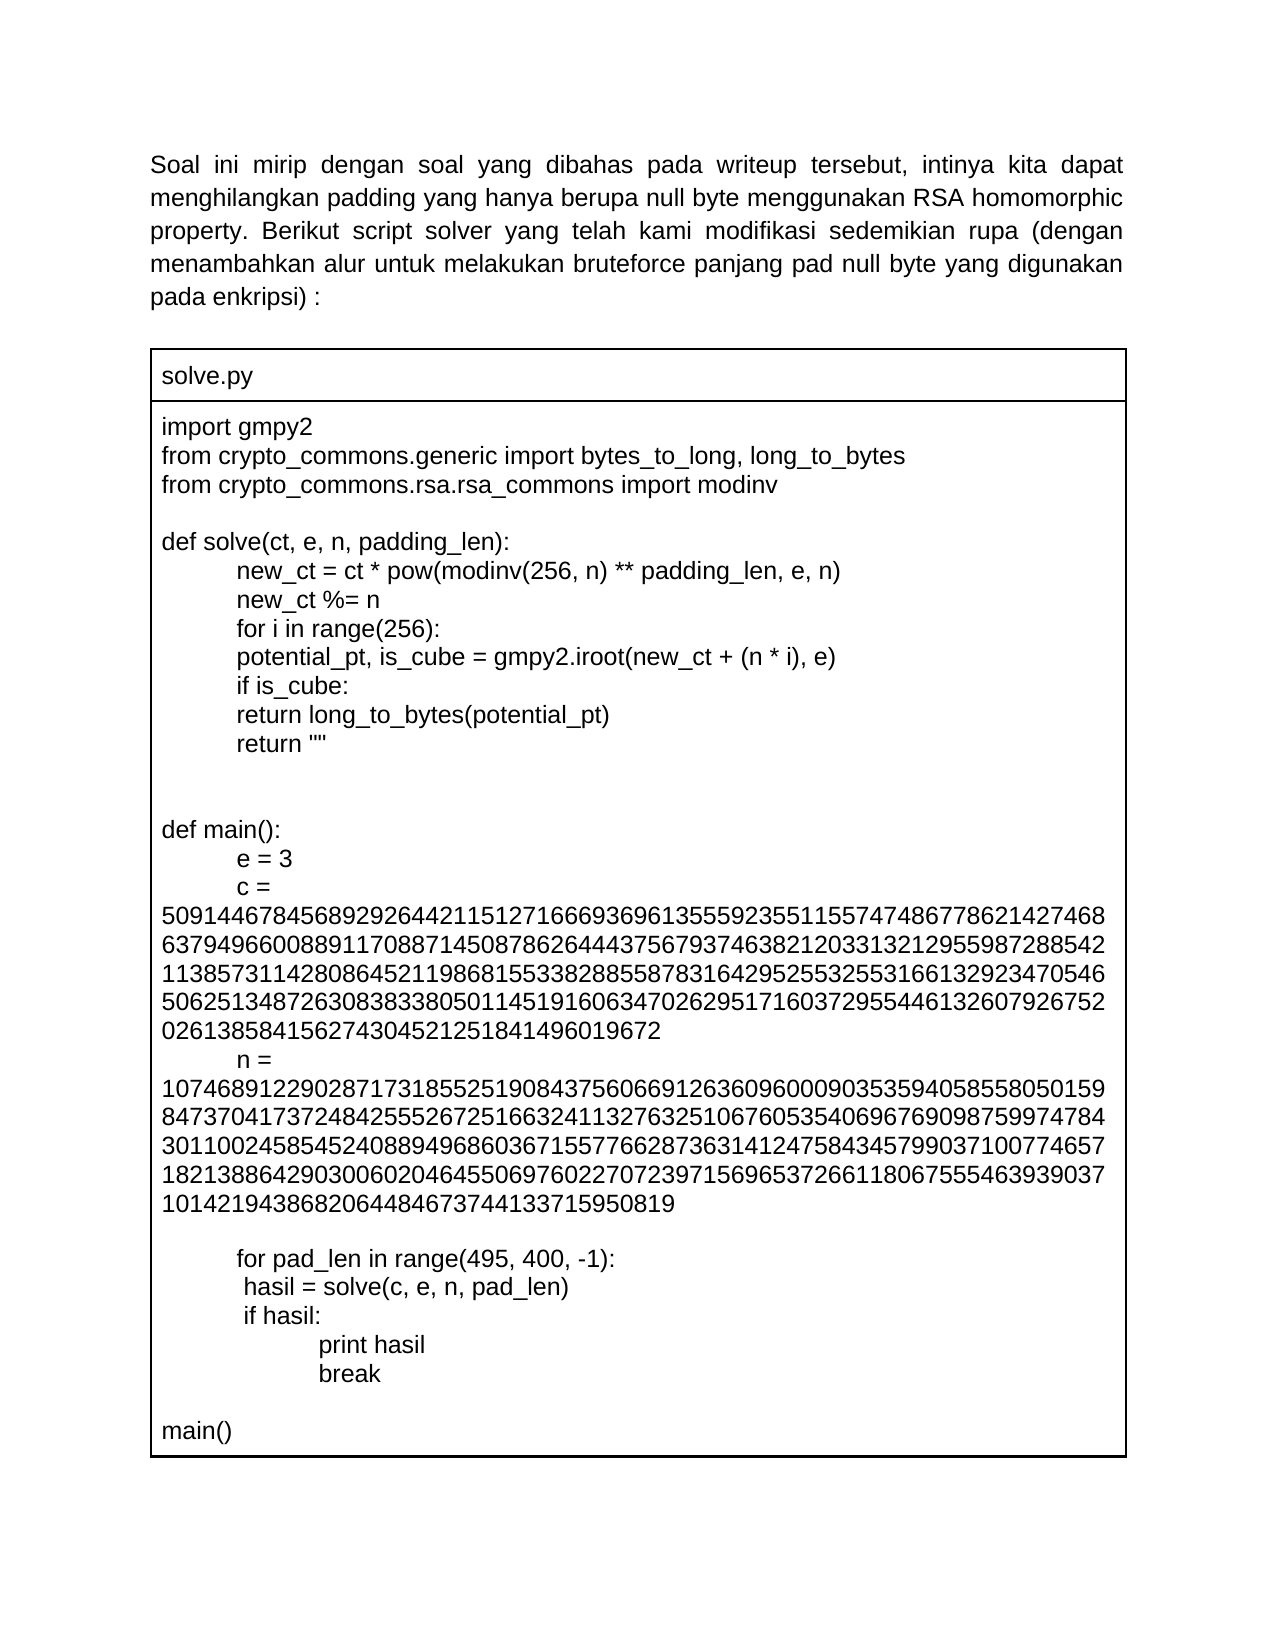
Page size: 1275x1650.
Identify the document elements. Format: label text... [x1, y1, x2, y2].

text Soal ini mirip dengan soal yang dibahas pada writeup tersebut, intinya kita dapat menghilangkan padding yang hanya berupa null byte menggunakan RSA homomorphic property. Berikut script solver yang telah kami modifikasi sedemikian rupa (dengan menambahkan alur untuk melakukan bruteforce panjang pad null byte yang digunakan pada enkripsi) : [150, 150, 1125, 311]
table_cell import gmpy2 from crypto_commons.generic import bytes_to_long, long_to_bytes from crypto_commons.rsa.rsa_commons import modinv def solve(ct, e, n, padding_len): new_ct = ct * pow(modinv(256, n) ** padding_len, e, n) new_ct %= n for i in range(256): potential_pt, is_cube = gmpy2.iroot(new_ct + (n * i), e) if is_cube: return long_to_bytes(potential_pt) return "" def main(): e = 3 c = 50914467845689292644211512716669369613555923551155747486778621427468637949660088911708871450878626444375679374638212033132129559872885421138573114280864521198681553382885587831642952553255316613292347054650625134872630838338050114519160634702629517160372955446132607926752026138584156274304521251841496019672 n = 107468912290287173185525190843756066912636096000903535940585580501598473704173724842555267251663241132763251067605354069676909875997478430110024585452408894968603671557766287363141247584345799037100774657182138864290300602046455069760227072397156965372661180675554639390371014219438682064484673744133715950819 for pad_len in range(495, 400, -1): hasil = solve(c, e, n, pad_len) if hasil: print hasil break main() [152, 402, 1125, 1455]
table_header solve.py [152, 350, 1125, 400]
